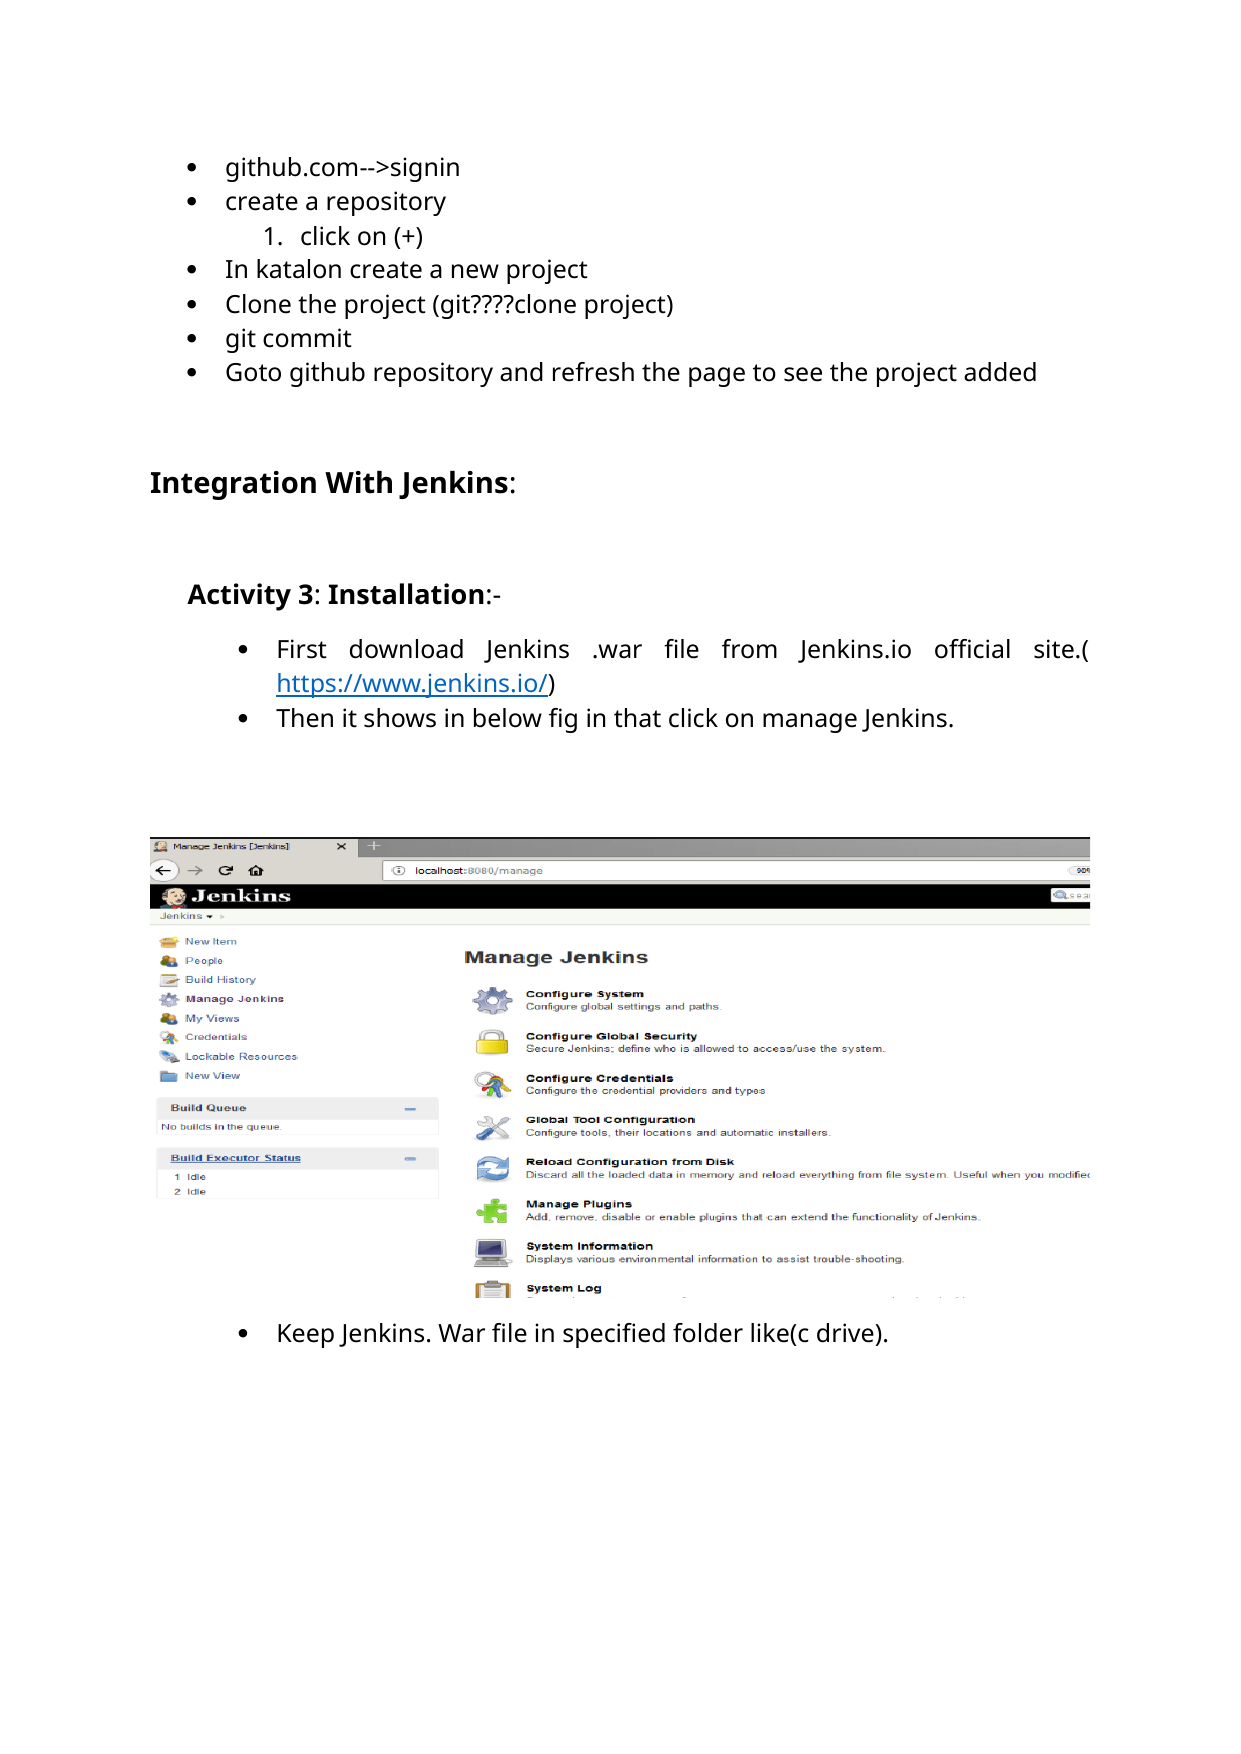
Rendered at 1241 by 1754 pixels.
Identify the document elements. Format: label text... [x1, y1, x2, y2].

text Activity 3: Installation:- [187, 576, 1090, 612]
picture [150, 837, 1091, 1298]
list create a repository [187, 184, 1090, 218]
list First download Jenkins .war file from Jenkins.io official site.( https://www.jenkins.io/) [238, 632, 1090, 700]
list Goto github repository and refresh the page to see the project added [187, 354, 1090, 388]
list click on (+) [262, 218, 1090, 252]
list git commit [187, 320, 1090, 354]
list Then it shows in below fig in that click on manage Jenkins. [238, 700, 1090, 734]
list github.com-->signin [187, 150, 1090, 184]
text Integration With Jenkins: [150, 463, 1090, 502]
list In katalon create a new project [187, 252, 1090, 286]
list Clone the project (git????clone project) [187, 286, 1090, 320]
list Keep Jenkins. War file in specified folder like(c drive). [238, 1316, 1090, 1350]
